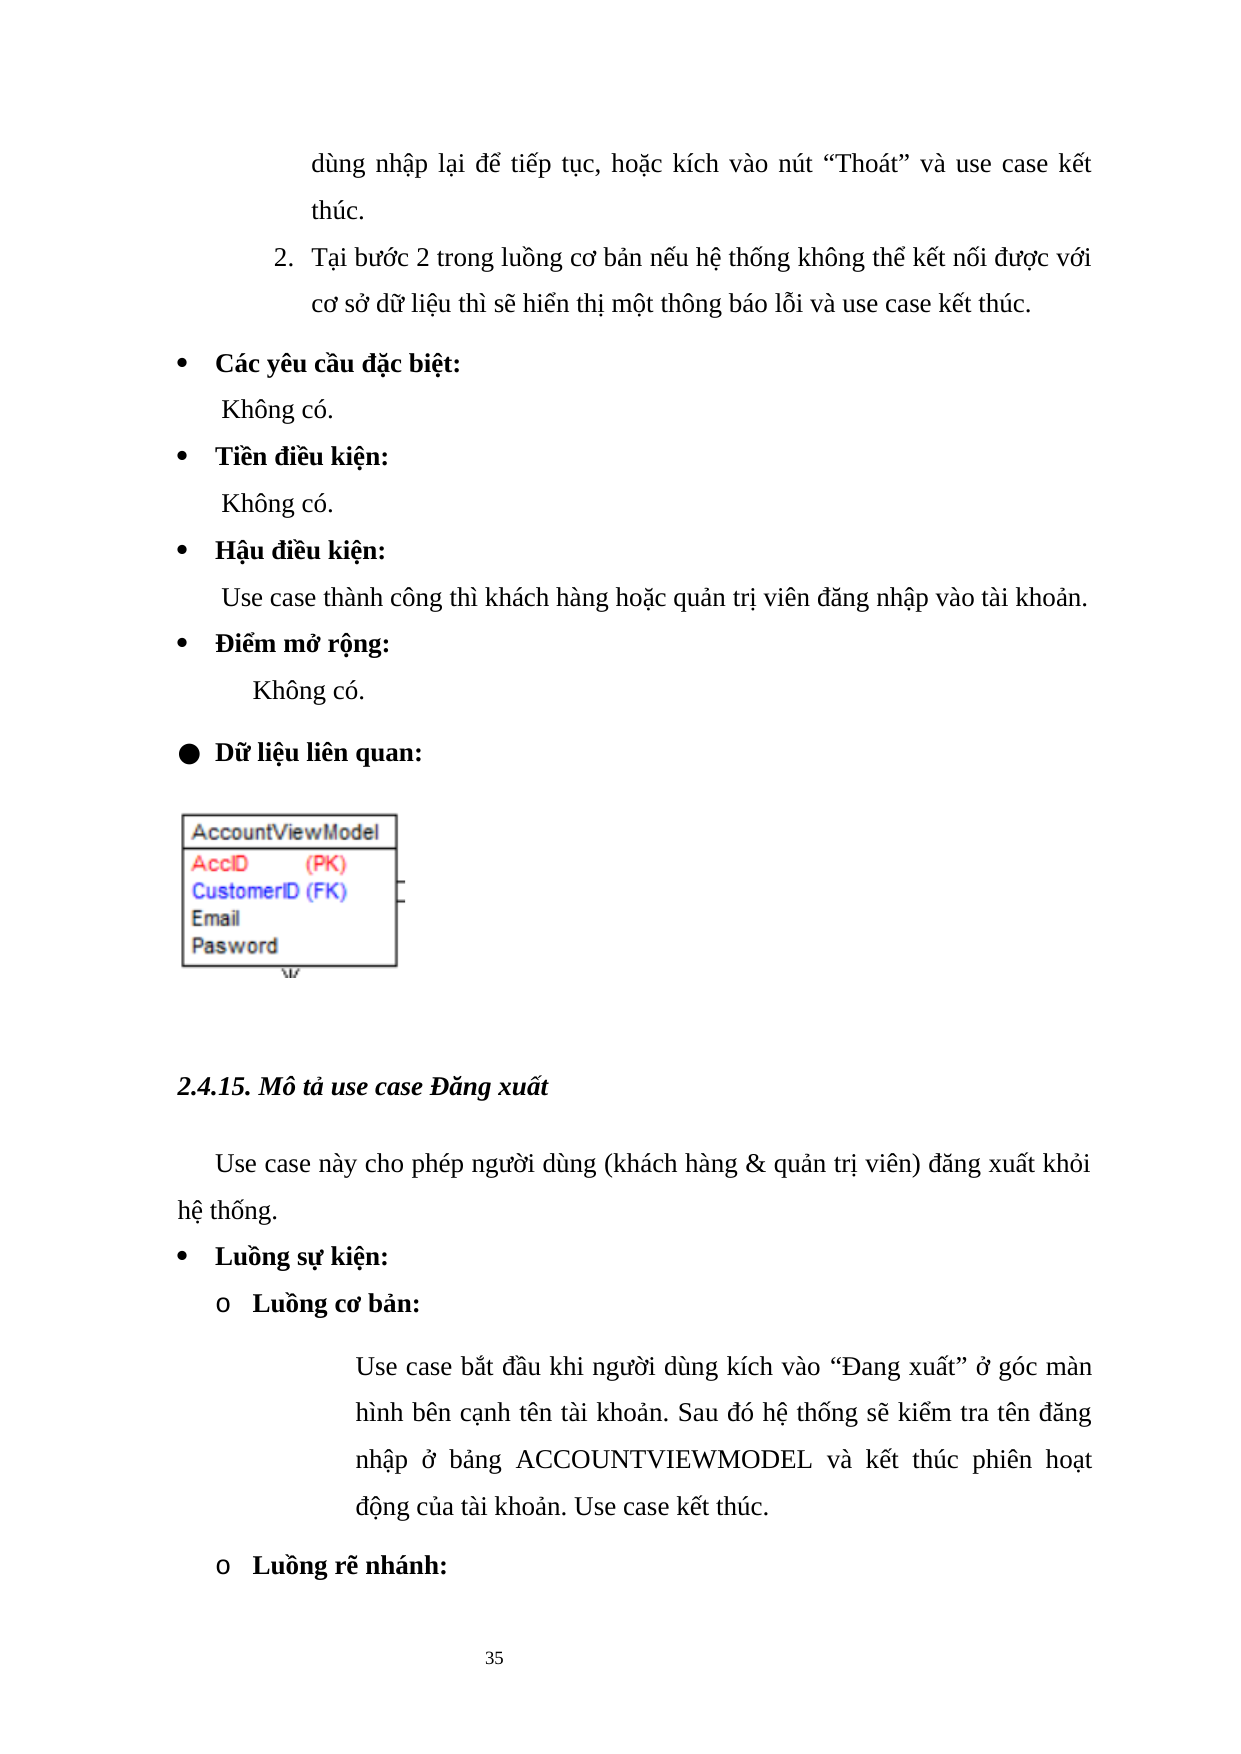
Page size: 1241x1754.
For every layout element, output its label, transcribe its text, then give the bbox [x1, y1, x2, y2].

list Các yêu cầu đặc biệt: [177, 347, 1093, 378]
list Luồng cơ bản: [215, 1287, 1093, 1321]
text Use case này cho phép người dùng (khách hàng & quản trị viên) đăng xuất khỏi hệ thống. [177, 1147, 1093, 1225]
picture [177, 804, 406, 978]
subtitle 2.4.15. Mô tả use case Đăng xuất [177, 1070, 1093, 1101]
list Điểm mở rộng: [177, 627, 1093, 659]
list Use case bắt đầu khi người dùng kích vào “Đang xuất” ở góc màn hình bên cạnh tên tài khoản. Sau đó hệ thống sẽ kiểm tra tên đăng nhập ở bảng ACCOUNTVIEWMODEL và kết thúc phiên hoạt động của tài khoản. Use case kết thúc. [355, 1350, 1093, 1521]
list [274, 148, 1093, 225]
text Không có. [215, 487, 1093, 518]
text Không có. [177, 674, 1093, 705]
list Dữ liệu liên quan: [177, 721, 1093, 776]
text Use case thành công thì khách hàng hoặc quản trị viên đăng nhập vào tài khoản. [215, 581, 1093, 612]
list Tiền điều kiện: [177, 440, 1093, 472]
list Luồng sự kiện: [177, 1240, 1093, 1272]
list Hậu điều kiện: [177, 534, 1093, 565]
list Tại bước 2 trong luồng cơ bản nếu hệ thống không thể kết nối được với cơ sở dữ liệu thì sẽ hiển thị một thông báo lỗi và use case kết thúc. [274, 241, 1093, 319]
text Không có. [177, 394, 1093, 425]
list Luồng rẽ nhánh: [215, 1549, 1093, 1582]
